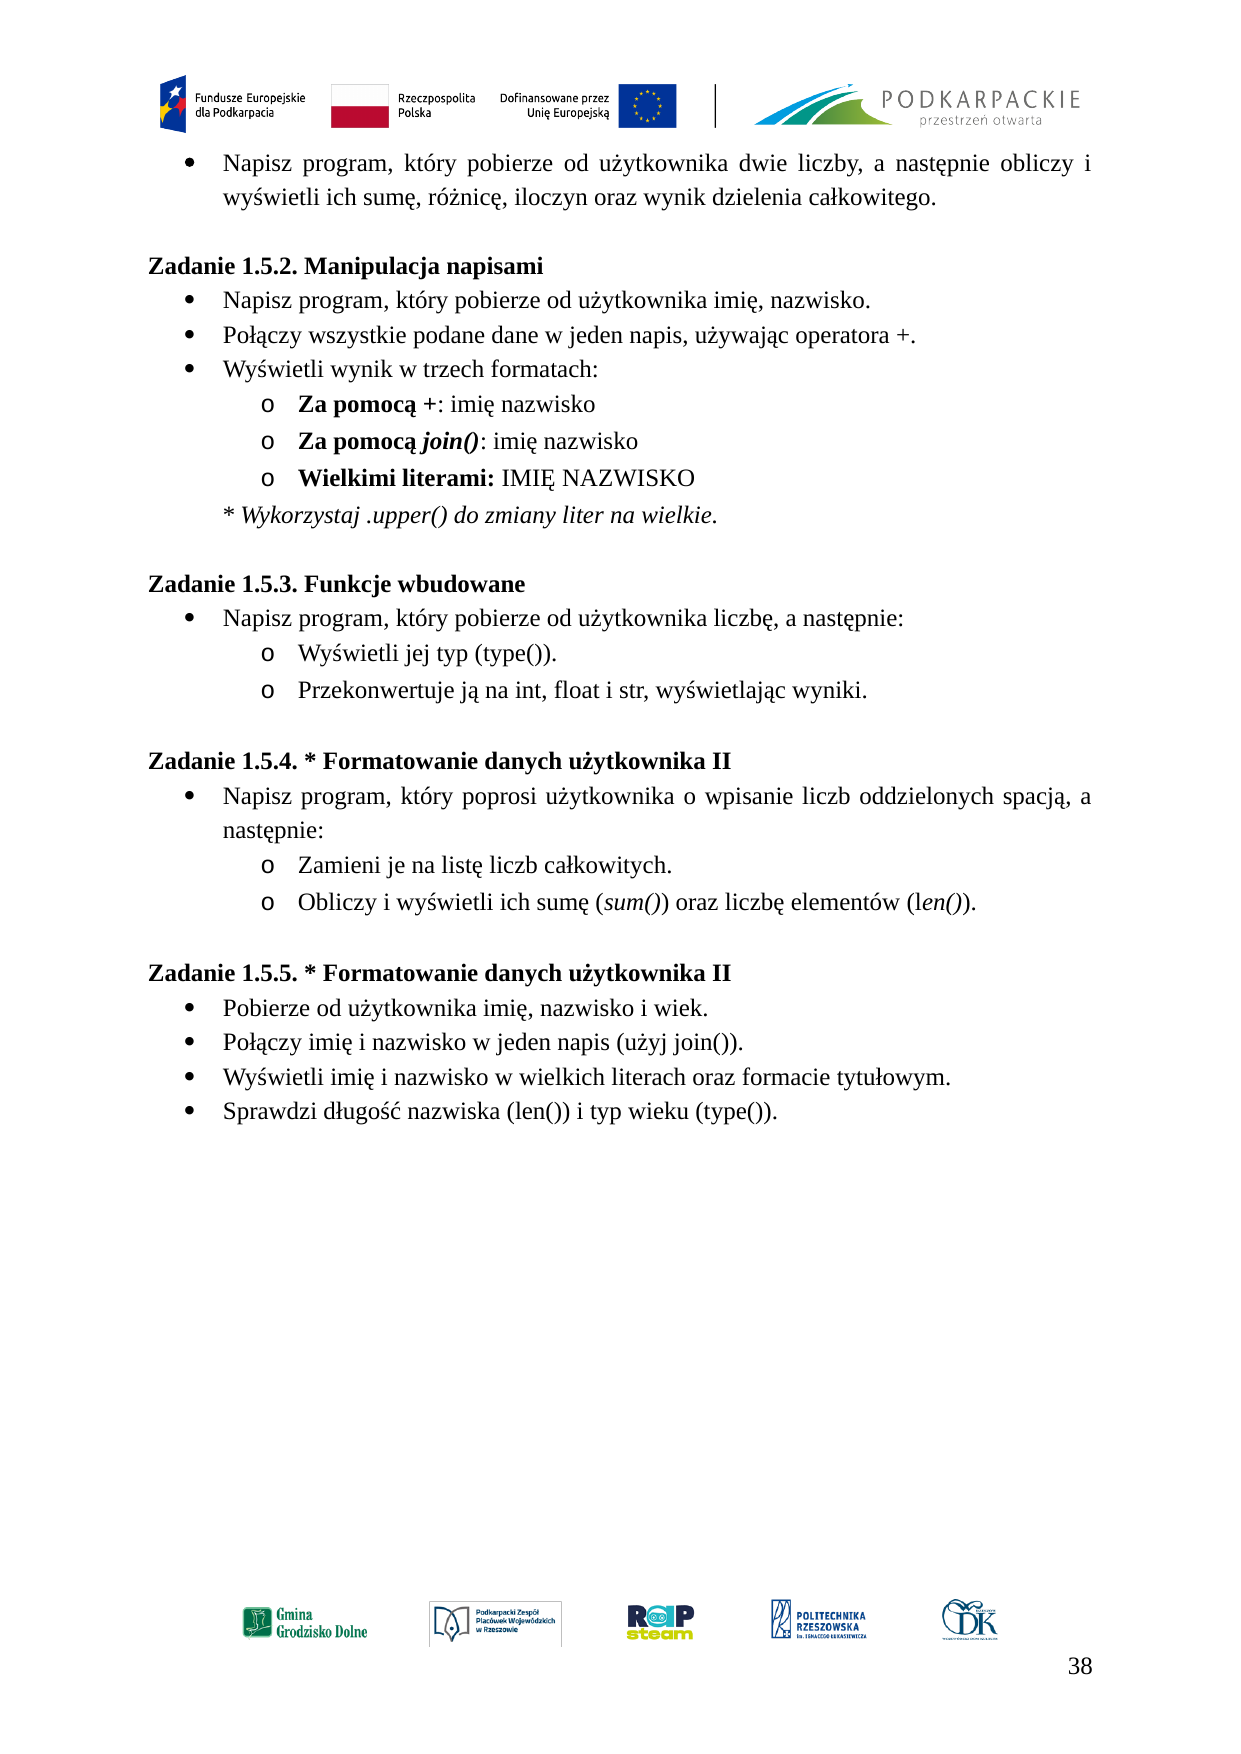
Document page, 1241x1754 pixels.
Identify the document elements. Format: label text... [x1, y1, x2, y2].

list Wyświetli jej typ (type()). [260, 638, 1092, 669]
list Zamieni je na listę liczb całkowitych. [260, 850, 1092, 881]
text Zadanie 1.5.3. Funkcje wbudowane [148, 569, 1092, 598]
text Zadanie 1.5.4. * Formatowanie danych użytkownika II [148, 746, 1092, 775]
list Wielkimi literami: IMIĘ NAZWISKO [260, 463, 1092, 494]
list Wyświetli imię i nazwisko w wielkich literach oraz formacie tytułowym. [185, 1062, 1092, 1090]
list Napisz program, który pobierze od użytkownika dwie liczby, a następnie obliczy i wyświetli ich sumę, różnicę, iloczyn oraz wynik dzielenia całkowitego. [185, 148, 1092, 211]
list Za pomocą +: imię nazwisko [260, 389, 1092, 420]
list Napisz program, który poprosi użytkownika o wpisanie liczb oddzielonych spacją, a następnie: [185, 781, 1092, 844]
text Zadanie 1.5.2. Manipulacja napisami [148, 251, 1092, 280]
list Wyświetli wynik w trzech formatach: [185, 354, 1092, 383]
text Zadanie 1.5.5. * Formatowanie danych użytkownika II [148, 958, 1092, 987]
list Za pomocą join(): imię nazwisko [260, 426, 1092, 457]
list Napisz program, który pobierze od użytkownika imię, nazwisko. [185, 286, 1092, 314]
text * Wykorzystaj .upper() do zmiany liter na wielkie. [148, 500, 1092, 529]
picture [147, 60, 1093, 148]
picture [242, 1585, 998, 1652]
list Pobierze od użytkownika imię, nazwisko i wiek. [185, 993, 1092, 1021]
list Napisz program, który pobierze od użytkownika liczbę, a następnie: [185, 603, 1092, 632]
list Przekonwertuje ją na int, float i str, wyświetlając wyniki. [260, 675, 1092, 706]
list Połączy imię i nazwisko w jeden napis (użyj join()). [185, 1027, 1092, 1056]
list Połączy wszystkie podane dane w jeden napis, używając operatora +. [185, 320, 1092, 349]
list Sprawdzi długość nazwiska (len()) i typ wieku (type()). [185, 1096, 1092, 1125]
list Obliczy i wyświetli ich sumę (sum()) oraz liczbę elementów (len()). [260, 887, 1092, 918]
